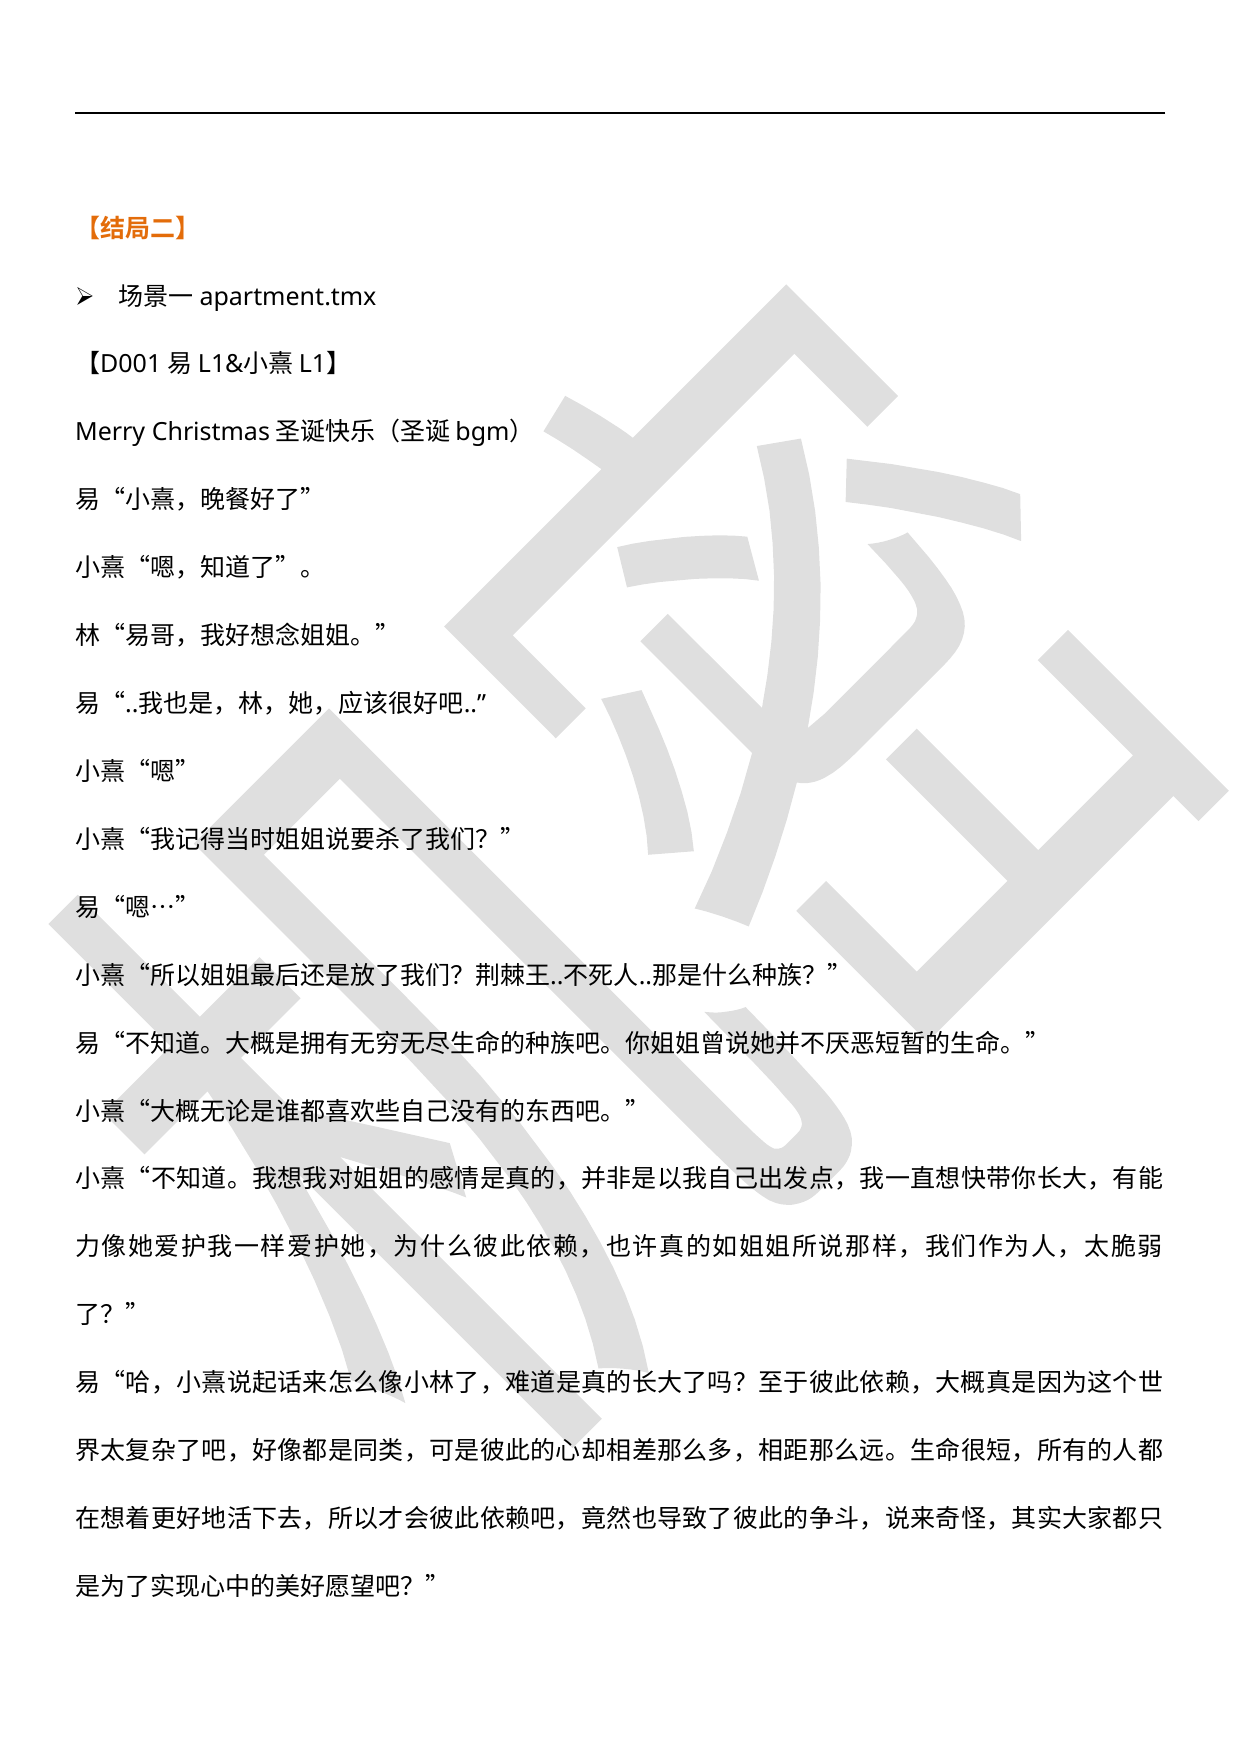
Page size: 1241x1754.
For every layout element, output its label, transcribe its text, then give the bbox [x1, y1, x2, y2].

text 小熹“所以姐姐最后还是放了我们？荆棘王..不死人..那是什么种族？” [75, 939, 1165, 1007]
text 易“..我也是，林，她，应该很好吧..” [75, 668, 1165, 736]
text 易“不知道。大概是拥有无穷无尽生命的种族吧。你姐姐曾说她并不厌恶短暂的生命。” [75, 1007, 1165, 1075]
text 小熹“嗯” [75, 736, 1165, 803]
text 小熹“嗯，知道了”。 [75, 532, 1165, 600]
text 【D001 易L1&小熹L1】 [75, 328, 1165, 396]
text 小熹“大概无论是谁都喜欢些自己没有的东西吧。” [75, 1075, 1165, 1143]
list 场景一 apartment.tmx [75, 260, 1165, 328]
text 易“嗯…” [75, 871, 1165, 939]
text 易“哈，小熹说起话来怎么像小林了，难道是真的长大了吗？至于彼此依赖，大概真是因为这个世界太复杂了吧，好像都是同类，可是彼此的心却相差那么多，相距那么远。生命很短，所有的人都在想着更好地活下去，所以才会彼此依赖吧，竟然也导致了彼此的争斗，说来奇怪，其实大家都只是为了实现心中的美好愿望吧？” [75, 1347, 1165, 1618]
text 易“小熹，晚餐好了” [75, 464, 1165, 532]
text 小熹“我记得当时姐姐说要杀了我们？” [75, 803, 1165, 871]
text 小熹“不知道。我想我对姐姐的感情是真的，并非是以我自己出发点，我一直想快带你长大，有能力像她爱护我一样爱护她，为什么彼此依赖，也许真的如姐姐所说那样，我们作为人，太脆弱了？” [75, 1143, 1165, 1347]
text 林“易哥，我好想念姐姐。” [75, 600, 1165, 668]
text Merry Christmas圣诞快乐（圣诞bgm） [75, 396, 1165, 464]
text 【结局二】 [75, 192, 1165, 260]
